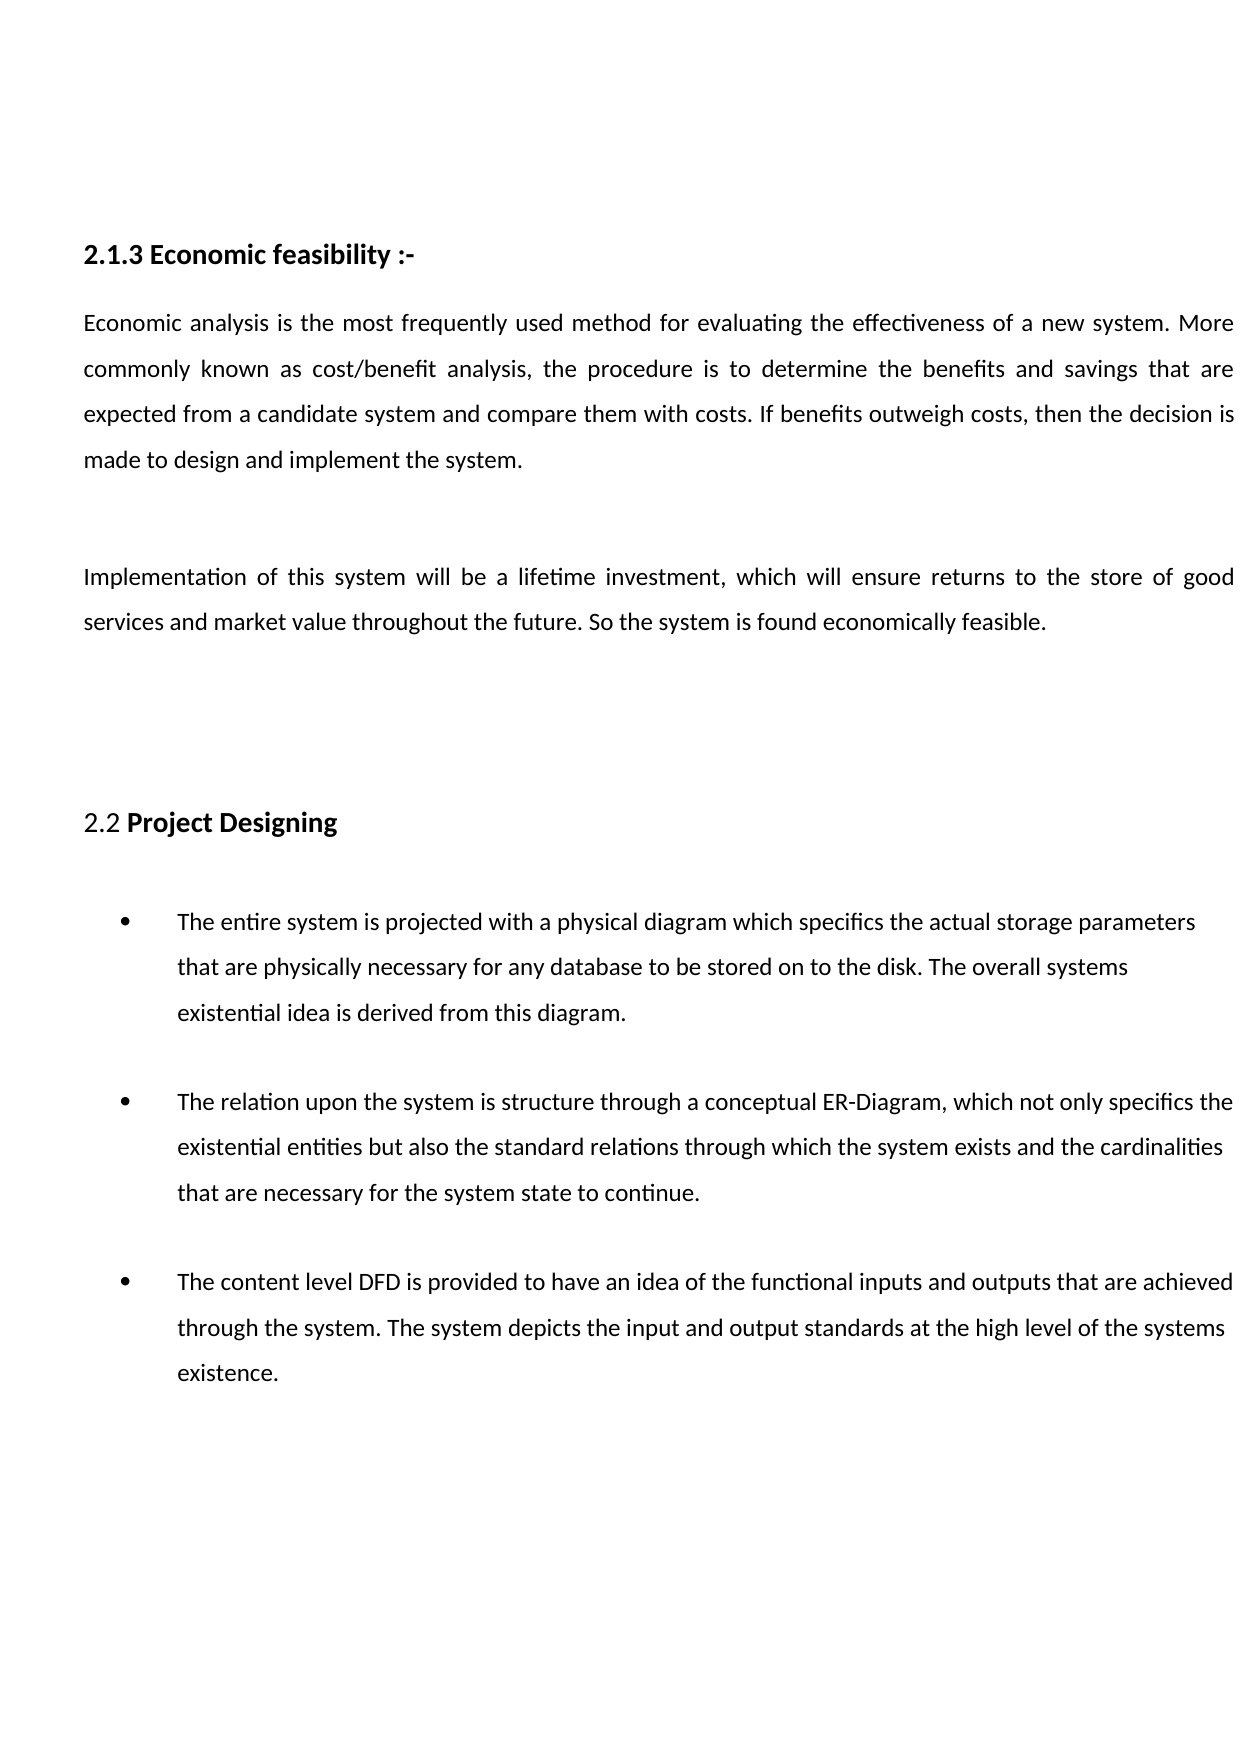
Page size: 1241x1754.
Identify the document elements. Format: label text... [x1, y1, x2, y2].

text 2.2 Project Designing [83, 804, 1236, 840]
list The entire system is projected with a physical diagram which specifics the actual storage parameters that are physically necessary for any database to be stored on to the disk. The overall systems existential idea is derived from this diagram. [121, 906, 1236, 1028]
text Implementation of this system will be a lifetime investment, which will ensure returns to the store of good services and market value throughout the future. So the system is found economically feasible. [83, 561, 1236, 637]
list The relation upon the system is structure through a conceptual ER-Diagram, which not only specifics the existential entities but also the standard relations through which the system exists and the cardinalities that are necessary for the system state to continue. [121, 1086, 1236, 1208]
text Economic analysis is the most frequently used method for evaluating the effectiveness of a new system. More commonly known as cost/benefit analysis, the procedure is to determine the benefits and savings that are expected from a candidate system and compare them with costs. If benefits outweigh costs, then the decision is made to design and implement the system. [83, 307, 1236, 475]
text 2.1.3 Economic feasibility :- [83, 236, 1236, 271]
list The content level DFD is provided to have an idea of the functional inputs and outputs that are achieved through the system. The system depicts the input and output standards at the high level of the systems existence. [121, 1266, 1236, 1388]
